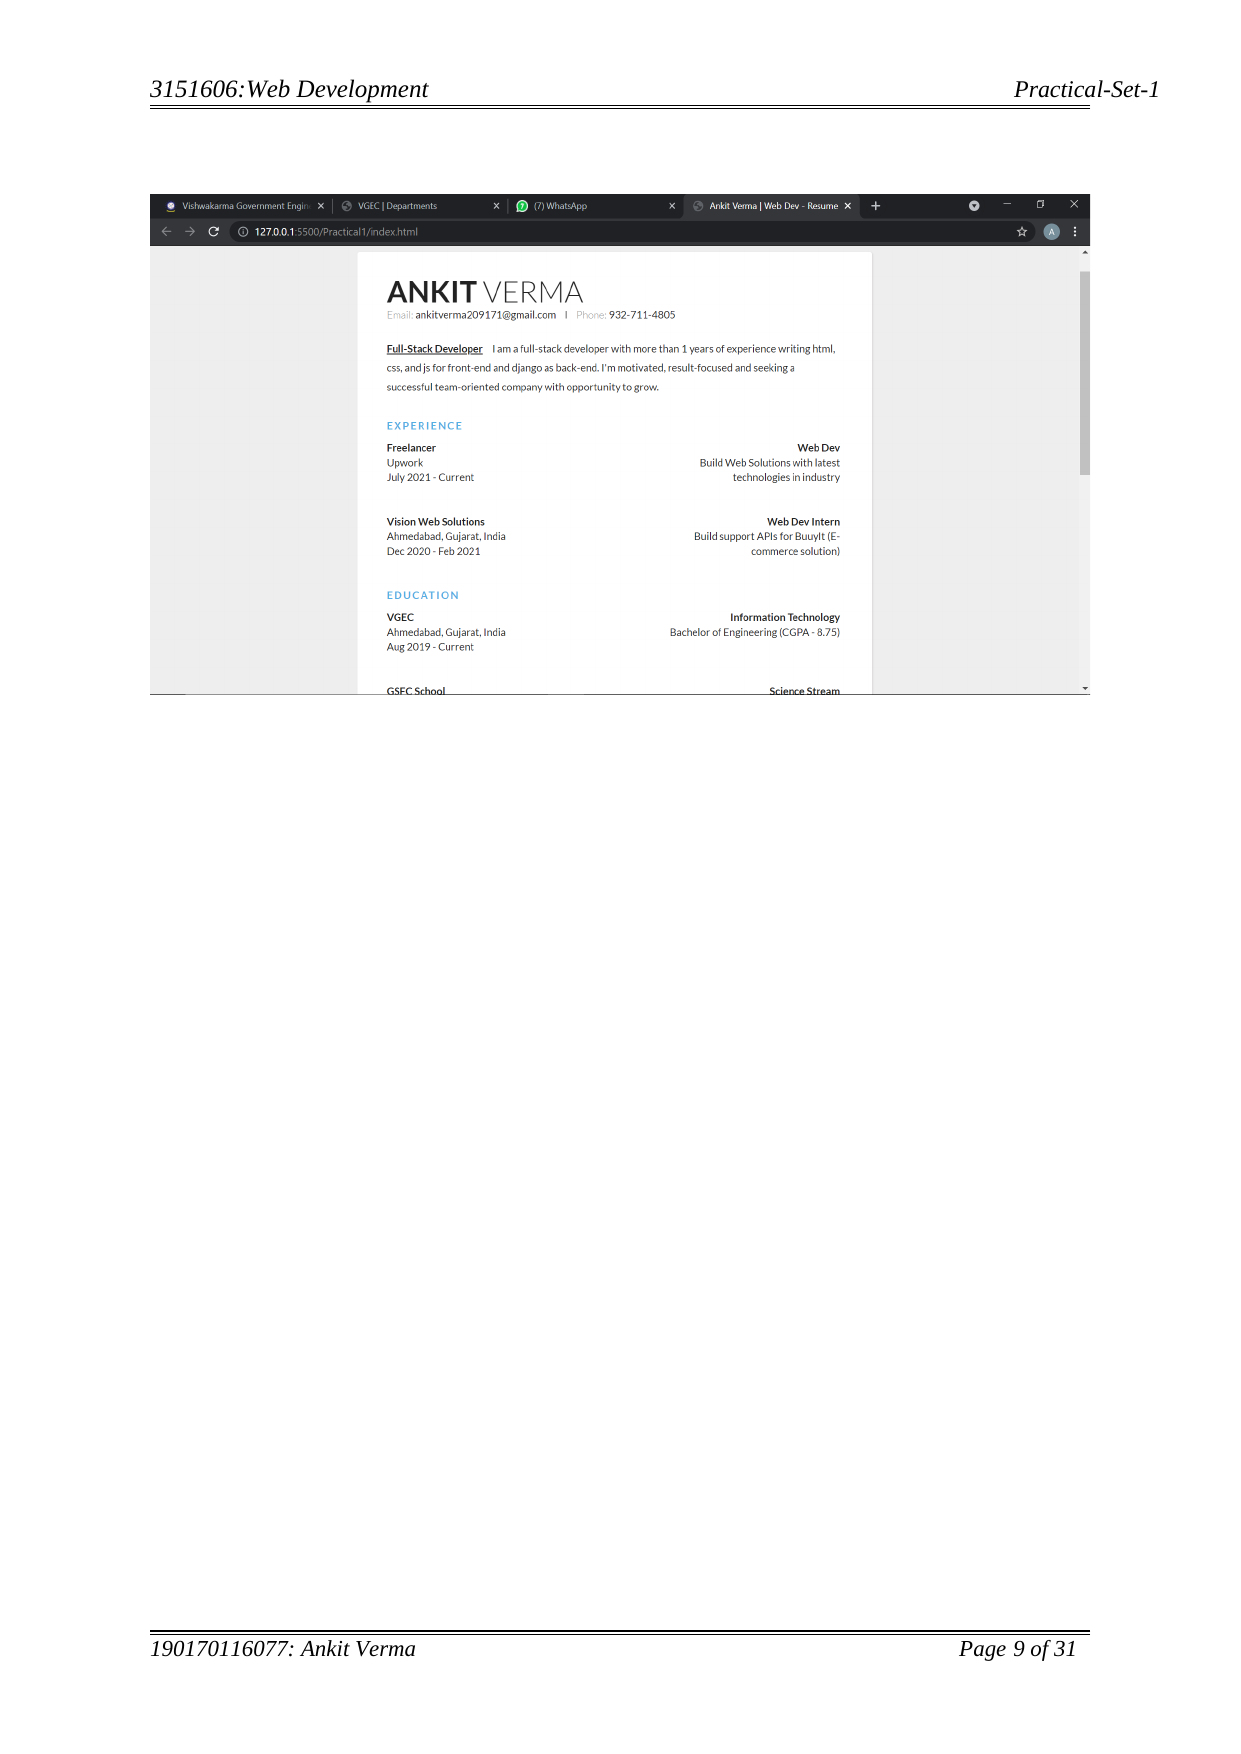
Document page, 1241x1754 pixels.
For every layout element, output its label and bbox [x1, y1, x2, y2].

picture [150, 194, 1091, 695]
